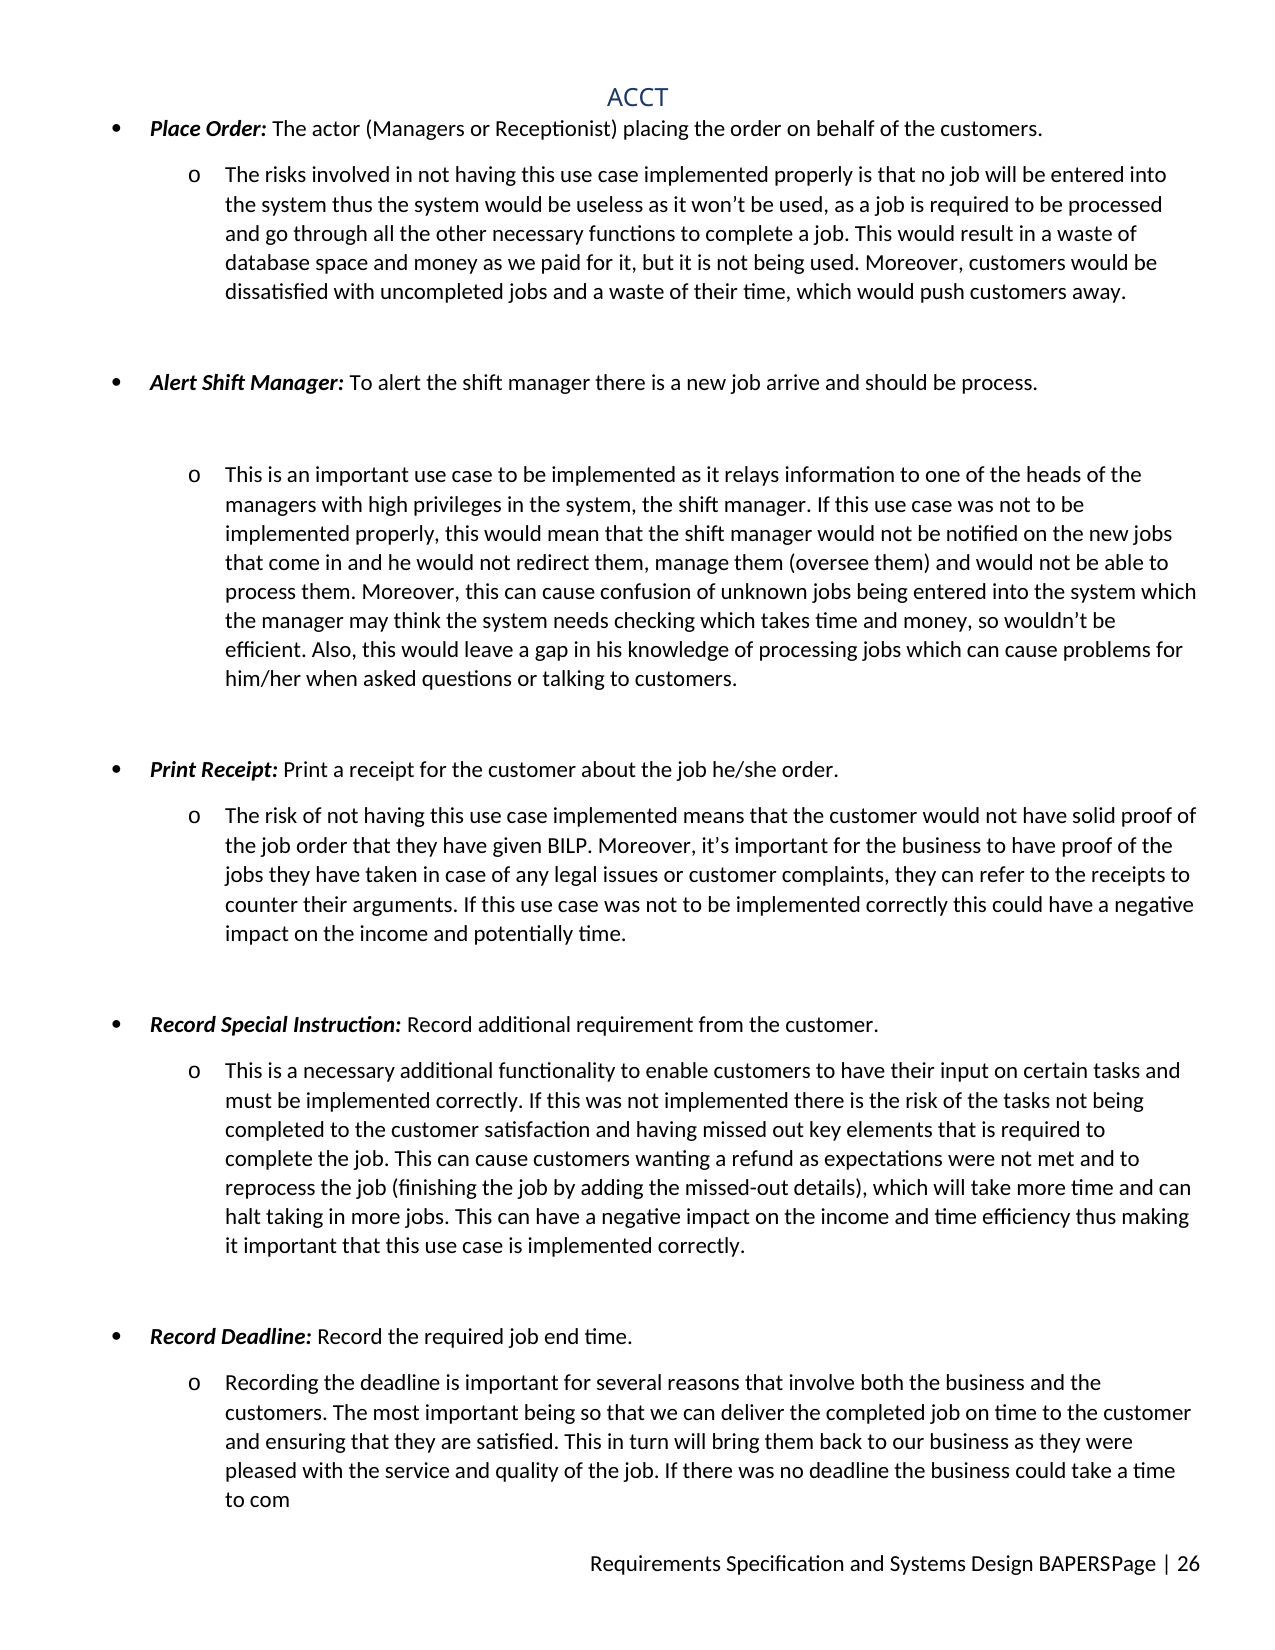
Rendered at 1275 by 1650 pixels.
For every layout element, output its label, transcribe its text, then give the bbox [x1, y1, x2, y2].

list Record Deadline: Record the required job end time. [112, 1322, 1200, 1351]
list This is a necessary additional functionality to enable customers to have their input on certain tasks and must be implemented correctly. If this was not implemented there is the risk of the tasks not being completed to the customer satisfaction and having missed out key elements that is required to complete the job. This can cause customers wanting a refund as expectations were not met and to reprocess the job (finishing the job by adding the missed-out details), which will take more time and can halt taking in more jobs. This can have a negative impact on the income and time efficiency thus making it important that this use case is implemented correctly. [187, 1056, 1200, 1259]
list Record Special Instruction: Record additional requirement from the customer. [112, 1010, 1200, 1038]
list Recording the deadline is important for several reasons that involve both the business and the customers. The most important being so that we can deliver the completed job on time to the customer and ensuring that they are satisfied. This in turn will bring them back to our business as they were pleased with the service and quality of the job. If there was no deadline the business could take a time to com [187, 1368, 1200, 1514]
list Print Receipt: Print a receipt for the customer about the job he/she order. [112, 756, 1200, 784]
list The risks involved in not having this use case implemented properly is that no job will be entered into the system thus the system would be useless as it won’t be used, as a job is required to be processed and go through all the other necessary functions to complete a job. This would result in a waste of database space and money as we paid for it, but it is not being used. Moreover, customers would be dissatisfied with uncompleted jobs and a waste of their time, which would push customers away. [187, 160, 1200, 305]
subtitle ACCT [75, 79, 1200, 113]
list Alert Shift Manager: To alert the shift manager there is a new job arrive and should be process. [112, 368, 1200, 397]
list The risk of not having this use case implemented means that the customer would not have solid proof of the job order that they have given BILP. Moreover, it’s important for the business to have proof of the jobs they have taken in case of any legal issues or customer complaints, they can refer to the receipts to counter their arguments. If this use case was not to be implemented correctly this could have a negative impact on the income and potentially time. [187, 801, 1200, 947]
list Place Order: The actor (Managers or Receptionist) placing the order on behalf of the customers. [112, 114, 1200, 142]
list This is an important use case to be implemented as it relays information to one of the heads of the managers with high privileges in the system, the shift manager. If this use case was not to be implemented properly, this would mean that the shift manager would not be notified on the new jobs that come in and he would not redirect them, manage them (oversee them) and would not be able to process them. Moreover, this can cause confusion of unknown jobs being entered into the system which the manager may think the system needs checking which takes time and money, so wouldn’t be efficient. Also, this would leave a gap in his knowledge of processing jobs which can cause problems for him/her when asked questions or talking to customers. [187, 460, 1200, 692]
